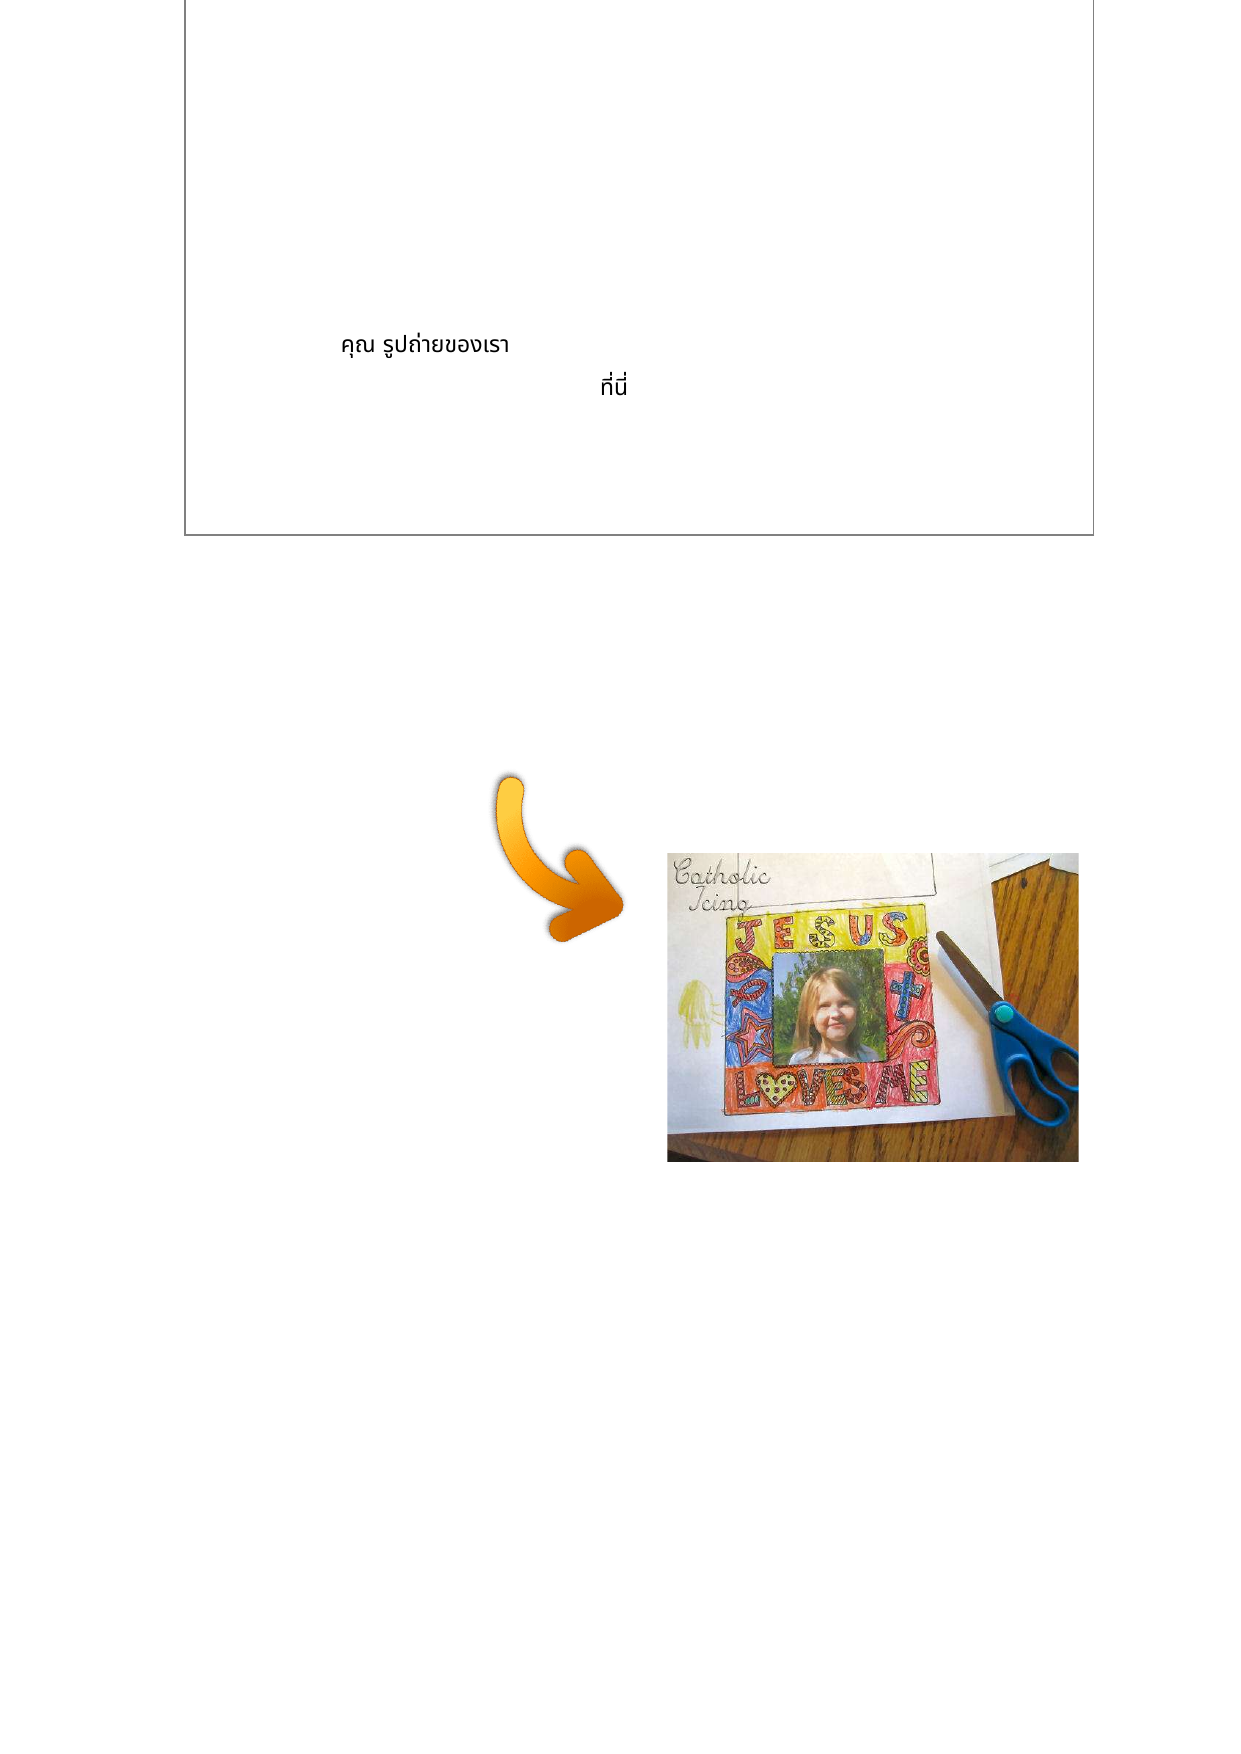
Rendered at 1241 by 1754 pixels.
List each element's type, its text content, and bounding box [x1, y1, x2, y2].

picture [667, 853, 1079, 1162]
text คุณ รูปถ่ายของเรา [150, 331, 1090, 358]
picture [452, 758, 659, 966]
text ที่นี่ [150, 374, 1090, 401]
